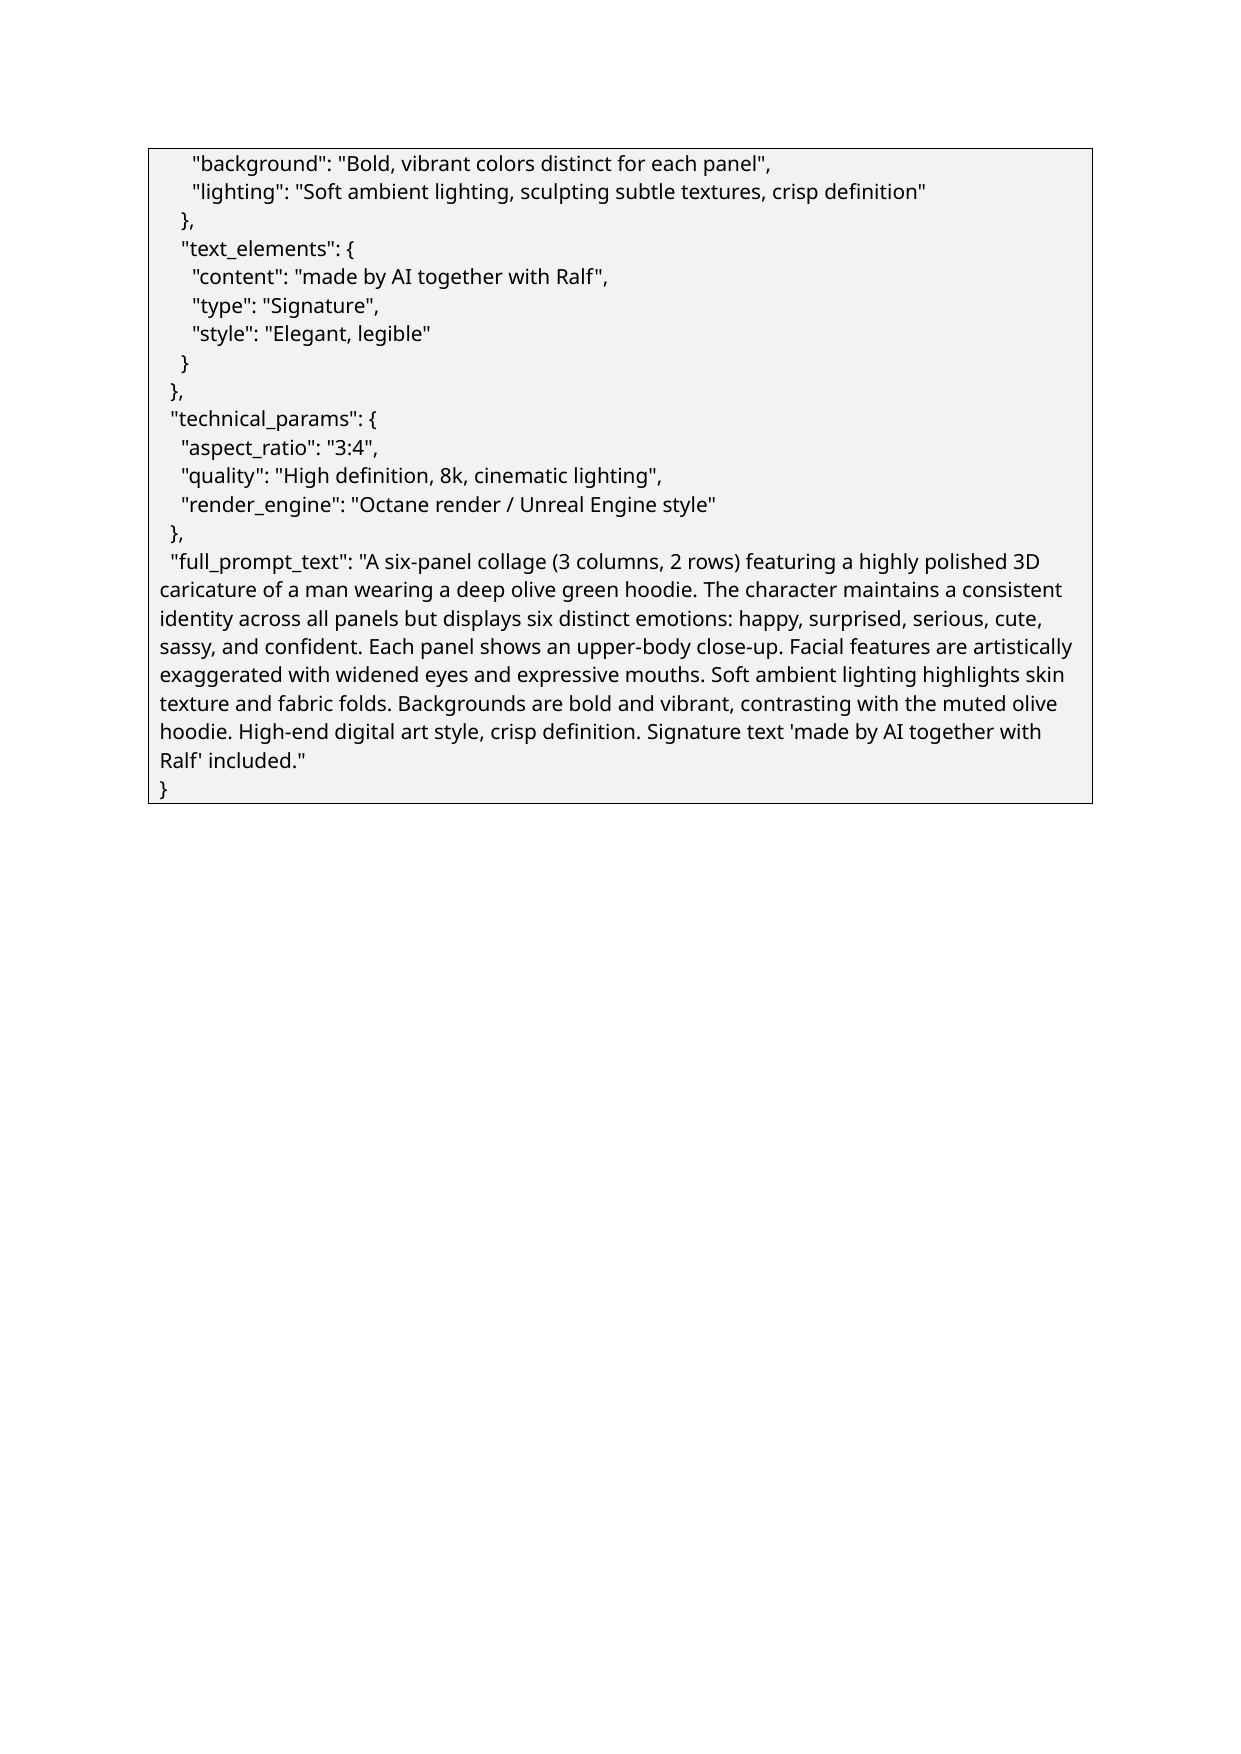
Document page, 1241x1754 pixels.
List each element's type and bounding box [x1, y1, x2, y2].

table_header [149, 149, 1092, 803]
